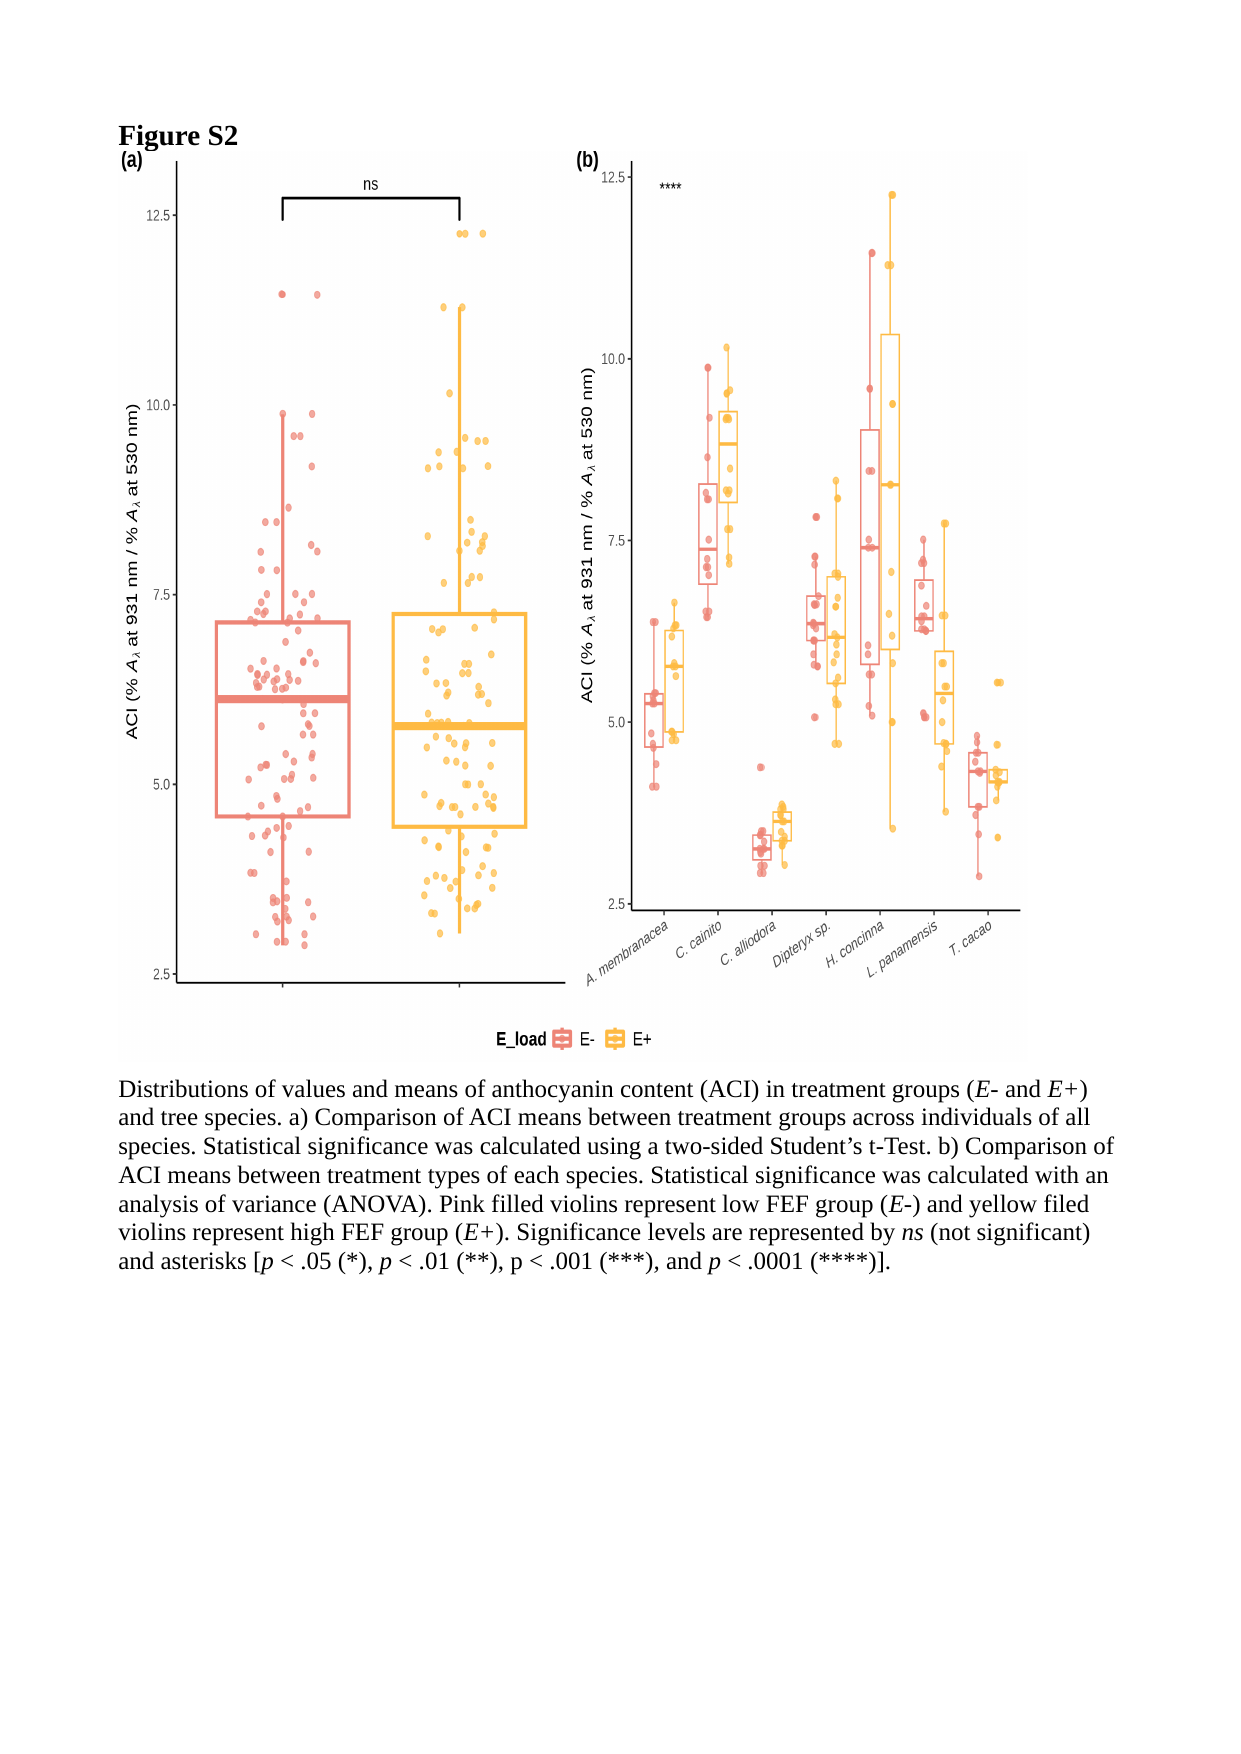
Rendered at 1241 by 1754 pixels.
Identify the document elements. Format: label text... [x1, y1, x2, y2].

text Distributions of values and means of anthocyanin content (ACI) in treatment groups (E- and E+) and tree species. a) Comparison of ACI means between treatment groups across individuals of all species. Statistical significance was calculated using a two-sided Student’s t-Test. b) Comparison of ACI means between treatment types of each species. Statistical significance was calculated with an analysis of variance (ANOVA). Pink filled violins represent low FEF group (E-) and yellow filed violins represent high FEF group (E+). Significance levels are represented by ns (not significant) and asterisks [p < .05 (*), p < .01 (**), p < .001 (***), and p < .0001 (****)]. [118, 1074, 1122, 1275]
picture [118, 151, 1028, 1062]
subtitle Figure S2 [118, 118, 1122, 152]
